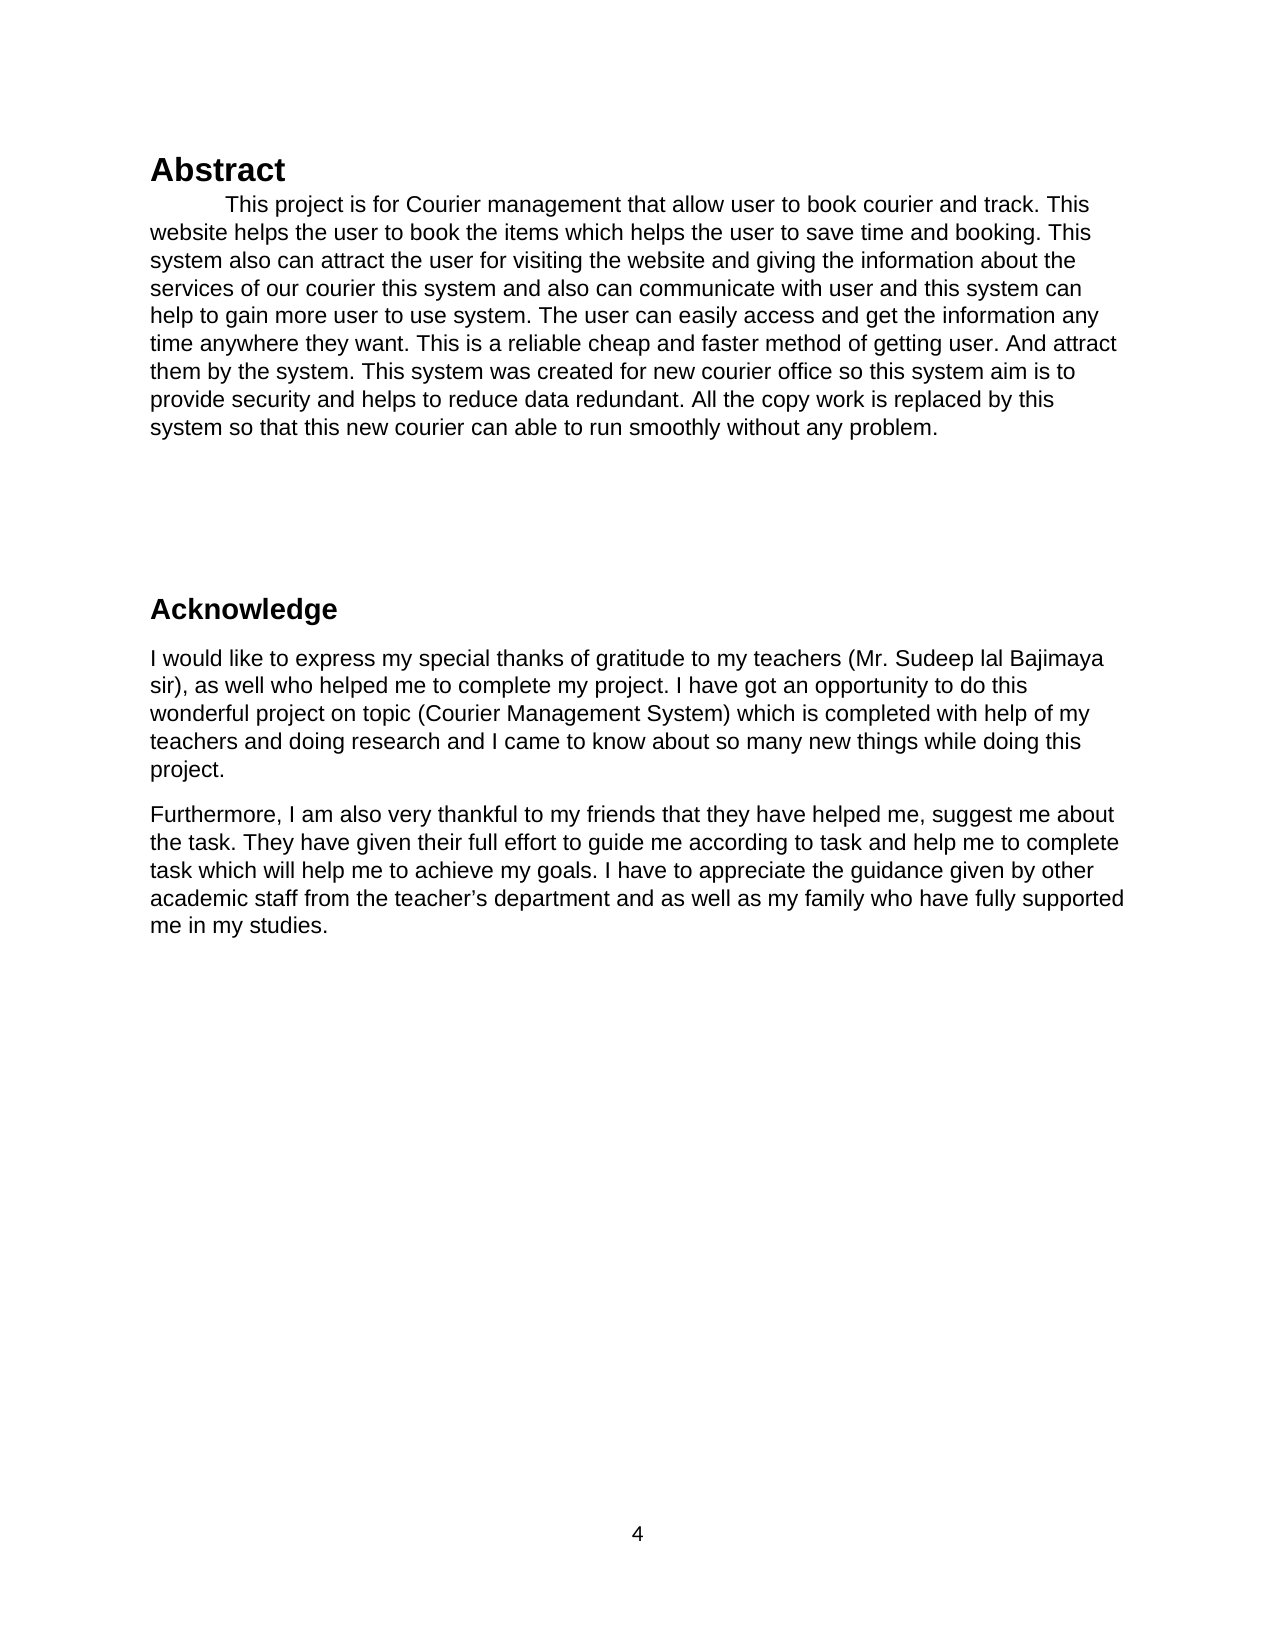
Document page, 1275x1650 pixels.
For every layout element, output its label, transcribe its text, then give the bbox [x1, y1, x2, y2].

text Furthermore, I am also very thankful to my friends that they have helped me, suggest me about the task. They have given their full effort to guide me according to task and help me to complete task which will help me to achieve my goals. I have to appreciate the guidance given by other academic staff from the teacher’s department and as well as my family who have fully supported me in my studies. [150, 801, 1125, 939]
subtitle Abstract [150, 150, 1125, 188]
text Acknowledge [150, 592, 1125, 626]
text I would like to express my special thanks of gratitude to my teachers (Mr. Sudeep lal Bajimaya sir), as well who helped me to complete my project. I have got an opportunity to do this wonderful project on topic (Courier Management System) which is completed with help of my teachers and doing research and I came to know about so many new things while doing this project. [150, 644, 1125, 783]
text This project is for Courier management that allow user to book courier and track. This website helps the user to book the items which helps the user to save time and booking. This system also can attract the user for visiting the website and giving the information about the services of our courier this system and also can communicate with user and this system can help to gain more user to use system. The user can easily access and get the information any time anywhere they want. This is a reliable cheap and faster method of getting user. And attract them by the system. This system was created for new courier office so this system aim is to provide security and helps to reduce data redundant. All the copy work is replaced by this system so that this new courier can able to run smoothly without any problem. [150, 191, 1125, 440]
